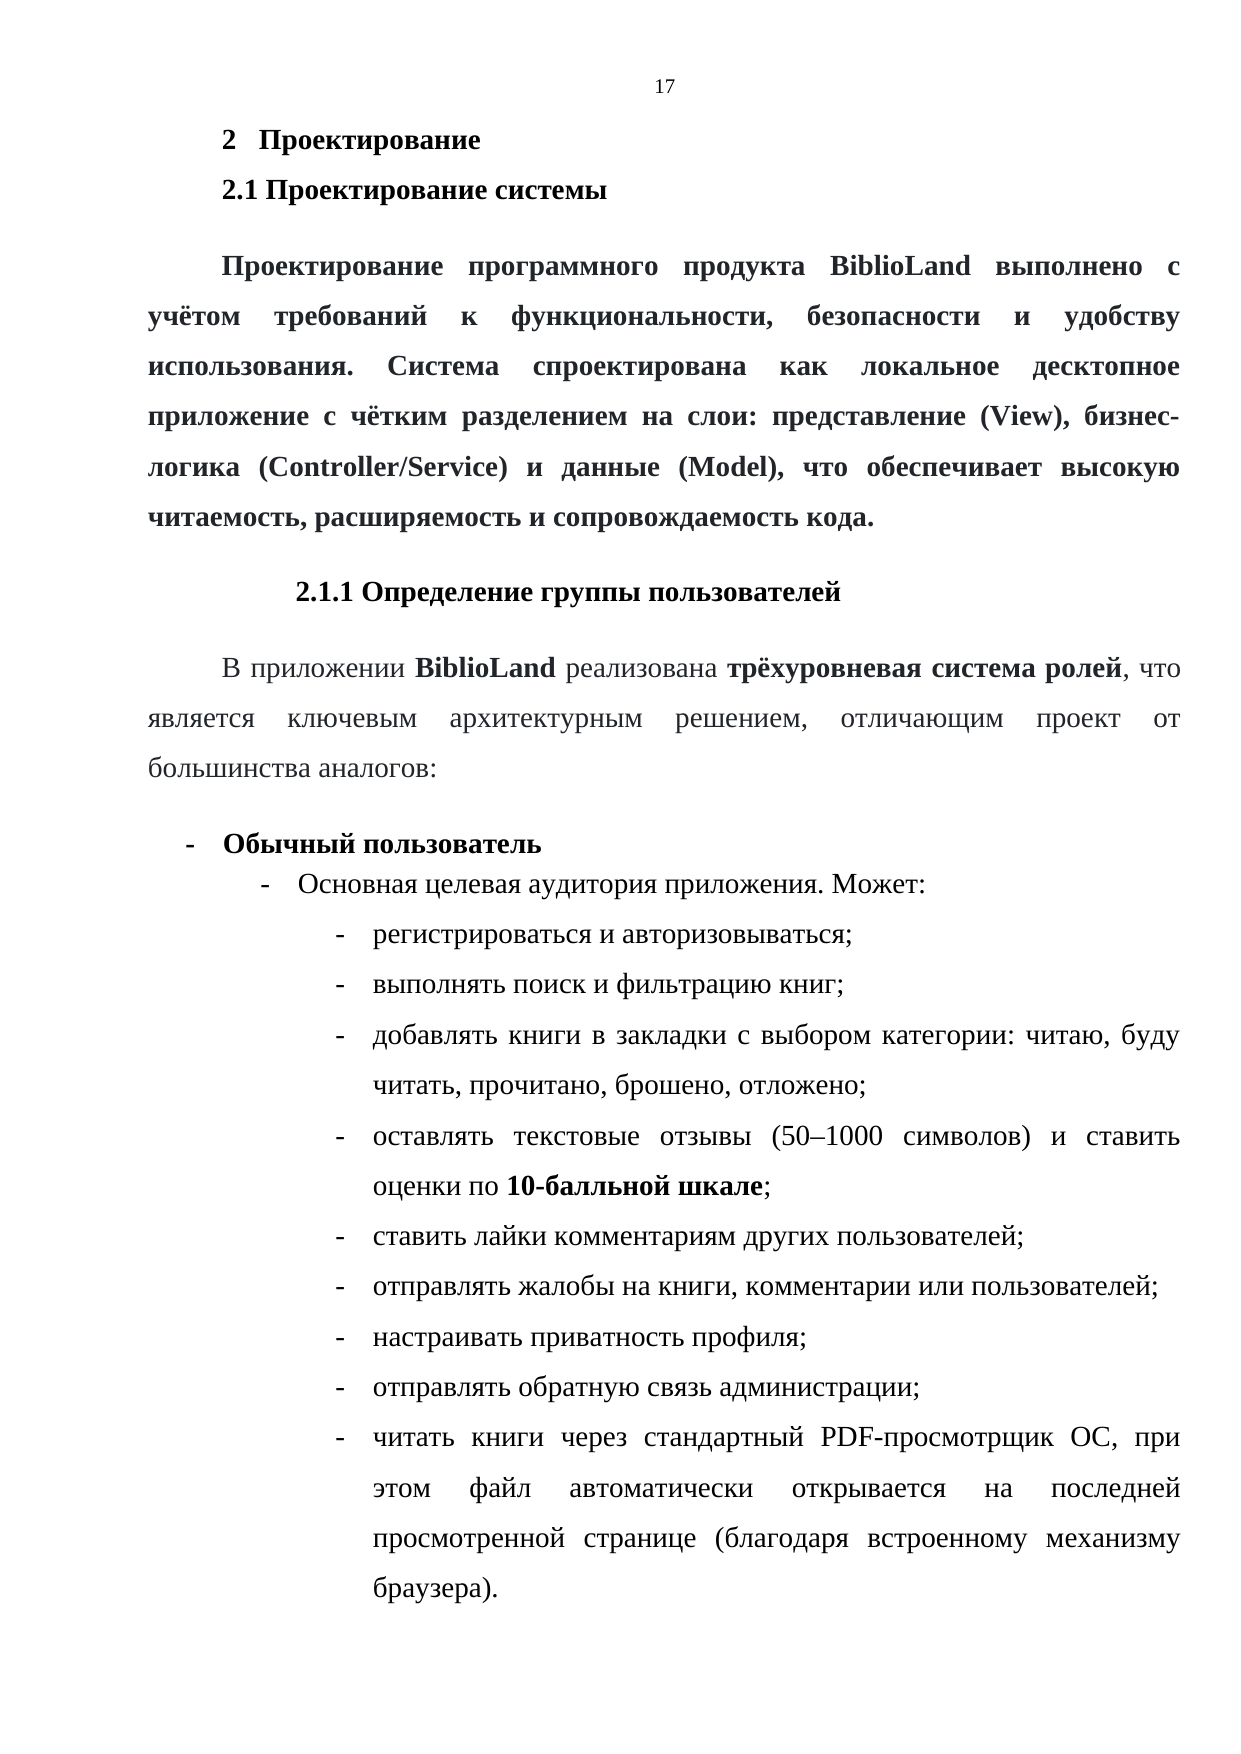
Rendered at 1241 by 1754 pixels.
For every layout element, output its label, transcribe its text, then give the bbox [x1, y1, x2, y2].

text Проектирование программного продукта BiblioLand выполнено с учётом требований к функциональности, безопасности и удобству использования. Система спроектирована как локальное десктопное приложение с чётким разделением на слои: представление (View), бизнес-логика (Controller/Service) и данные (Model), что обеспечивает высокую читаемость, расширяемость и сопровождаемость кода. [148, 248, 1181, 533]
list регистрироваться и авторизовываться; [335, 916, 1181, 950]
list Основная целевая аудитория приложения. Может: [260, 866, 1181, 899]
subtitle 2.1 Проектирование системы [222, 172, 1181, 206]
text В приложении BiblioLand реализована трёхуровневая система ролей, что является ключевым архитектурным решением, отличающим проект от большинства аналогов: [148, 650, 1181, 784]
subtitle Проектирование [222, 122, 1181, 156]
list выполнять поиск и фильтрацию книг; [335, 967, 1181, 1000]
subtitle 2.1.1 Определение группы пользователей [295, 574, 1181, 608]
list добавлять книги в закладки с выбором категории: читаю, буду читать, прочитано, брошено, отложено; [335, 1017, 1181, 1101]
list настраивать приватность профиля; [335, 1319, 1181, 1352]
list ставить лайки комментариям других пользователей; [335, 1218, 1181, 1252]
list читать книги через стандартный PDF-просмотрщик ОС, при этом файл автоматически открывается на последней просмотренной странице (благодаря встроенному механизму браузера). [335, 1419, 1181, 1604]
subtitle Обычный пользователь [185, 826, 1181, 859]
list отправлять обратную связь администрации; [335, 1369, 1181, 1403]
list отправлять жалобы на книги, комментарии или пользователей; [335, 1268, 1181, 1302]
list оставлять текстовые отзывы (50–1000 символов) и ставить оценки по 10-балльной шкале; [335, 1118, 1181, 1201]
